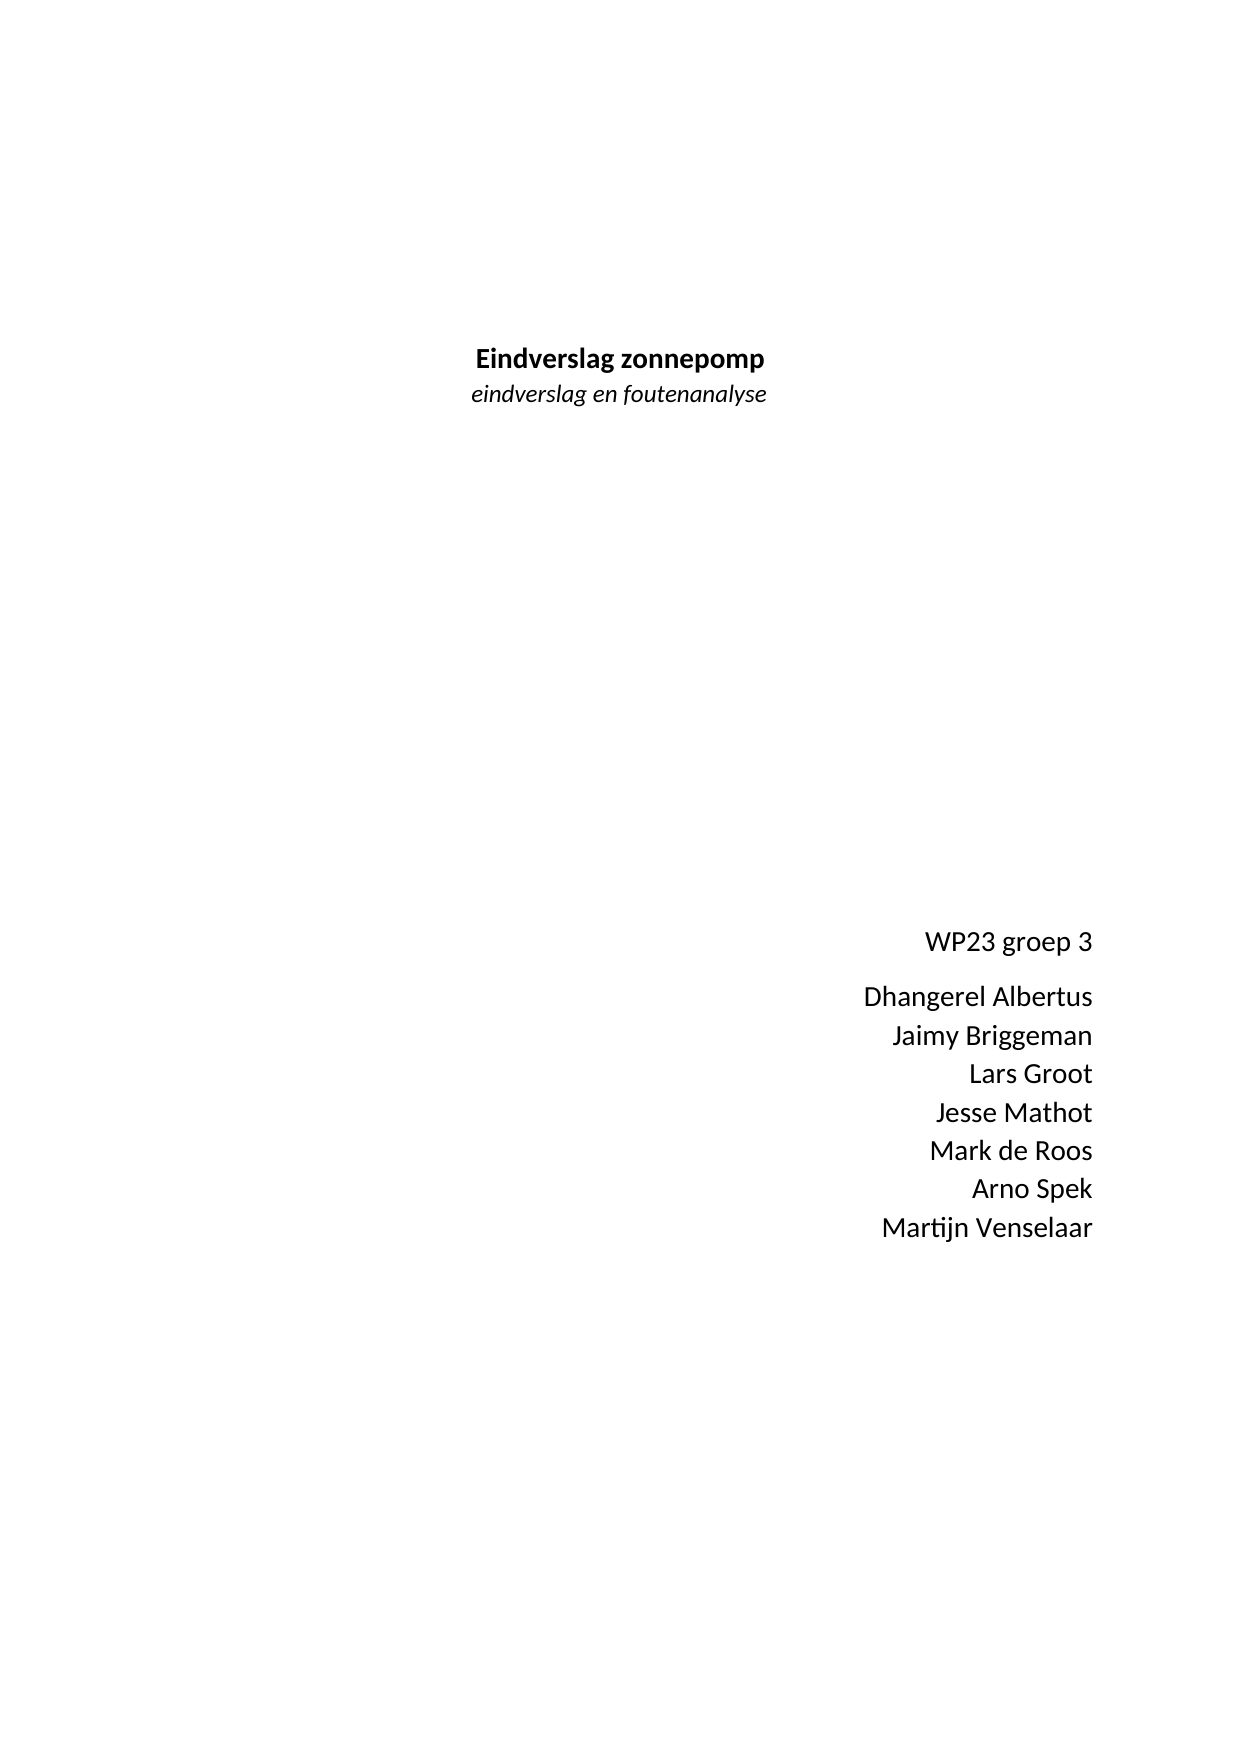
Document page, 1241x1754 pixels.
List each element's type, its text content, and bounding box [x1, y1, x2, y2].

text Dhangerel Albertus Jaimy Briggeman Lars Groot Jesse Mathot Mark de Roos Arno Spek Martijn Venselaar [148, 978, 1093, 1245]
text Eindverslag zonnepomp eindverslag en foutenanalyse [148, 148, 1093, 408]
text WP23 groep 3 [148, 923, 1093, 959]
